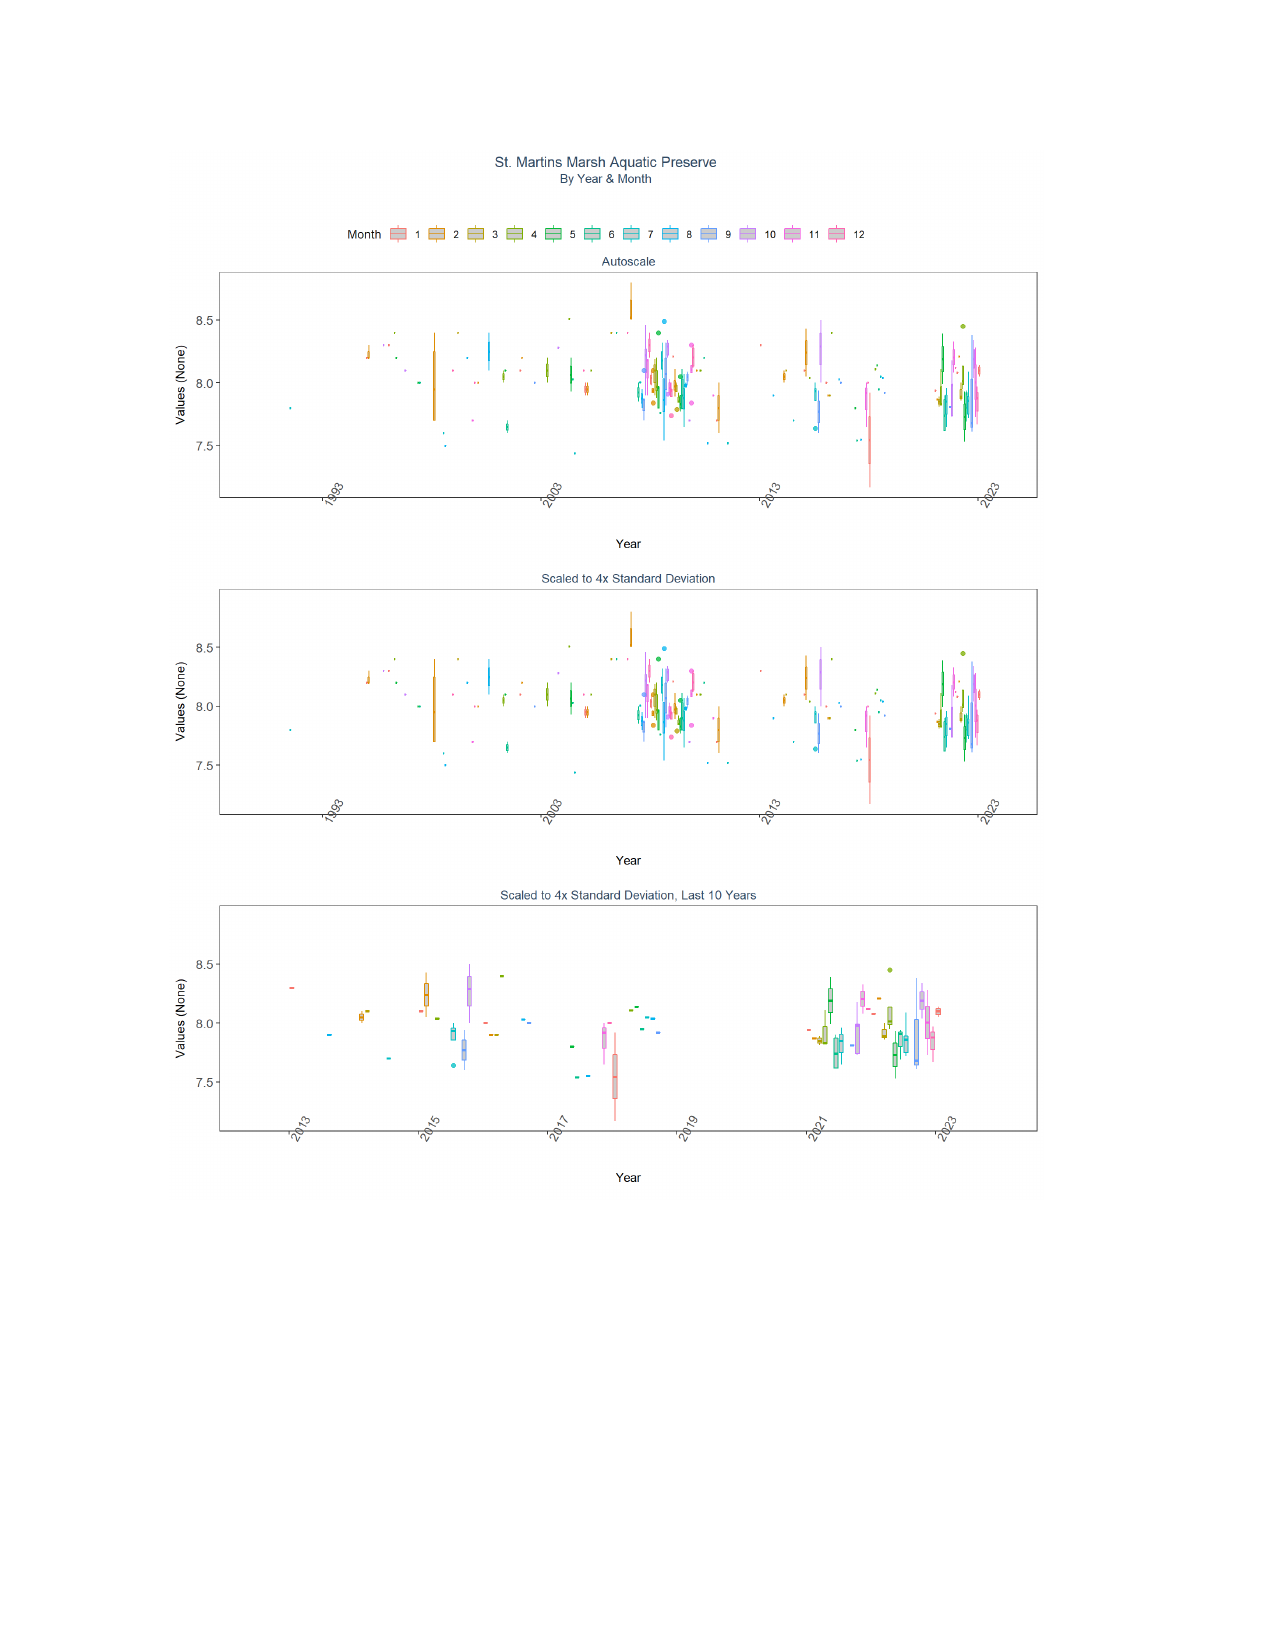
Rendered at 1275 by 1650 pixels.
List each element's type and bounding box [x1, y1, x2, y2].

picture [168, 150, 1044, 1200]
